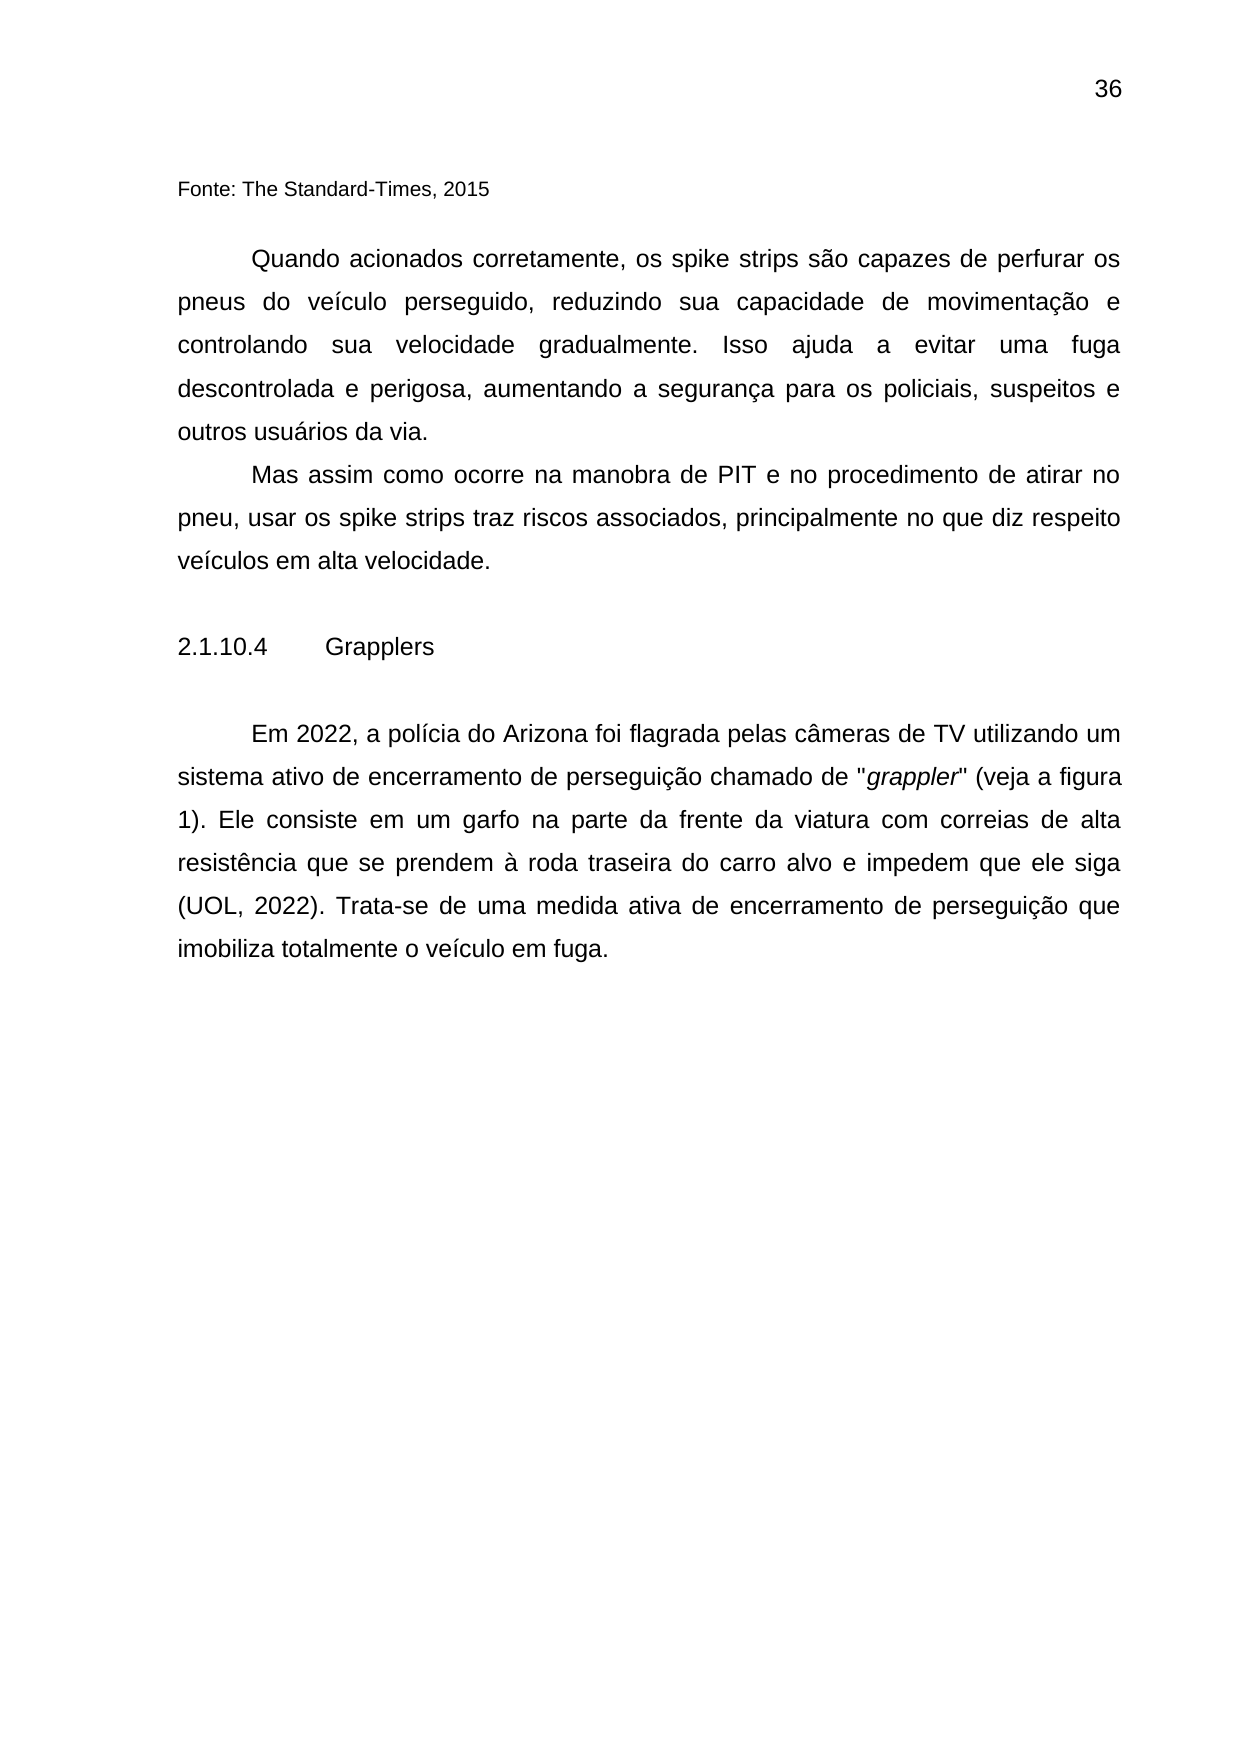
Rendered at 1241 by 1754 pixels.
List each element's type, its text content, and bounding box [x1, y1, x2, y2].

text Mas assim como ocorre na manobra de PIT e no procedimento de atirar no pneu, usar os spike strips traz riscos associados, principalmente no que diz respeito veículos em alta velocidade. [177, 460, 1122, 575]
text Em 2022, a polícia do Arizona foi flagrada pelas câmeras de TV utilizando um sistema ativo de encerramento de perseguição chamado de "grappler" (veja a figura 1). Ele consiste em um garfo na parte da frente da viatura com correias de alta resistência que se prendem à roda traseira do carro alvo e impedem que ele siga . Trata-se de uma medida ativa de encerramento de perseguição que imobiliza totalmente o veículo em fuga. [177, 719, 1122, 963]
subtitle Grapplers [177, 632, 1122, 661]
text Quando acionados corretamente, os spike strips são capazes de perfurar os pneus do veículo perseguido, reduzindo sua capacidade de movimentação e controlando sua velocidade gradualmente. Isso ajuda a evitar uma fuga descontrolada e perigosa, aumentando a segurança para os policiais, suspeitos e outros usuários da via. [177, 244, 1122, 446]
text Fonte: The Standard-Times, 2015 [177, 177, 1122, 201]
